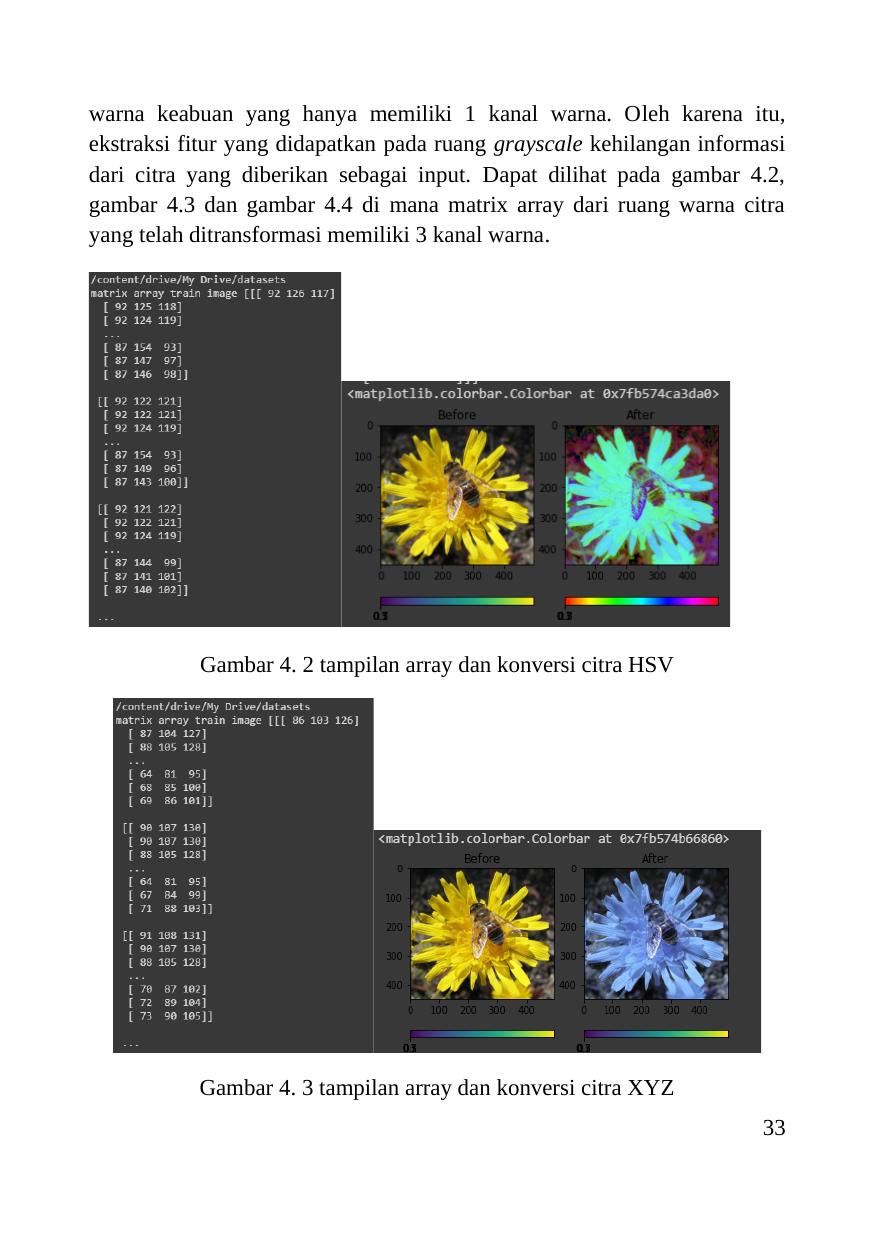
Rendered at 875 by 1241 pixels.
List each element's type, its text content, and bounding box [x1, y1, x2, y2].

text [89, 100, 785, 247]
picture [88, 272, 731, 627]
text Gambar 4. 2 tampilan array dan konversi citra HSV [89, 651, 785, 677]
text Gambar 4. 3 tampilan array dan konversi citra XYZ [89, 1073, 785, 1100]
picture [113, 698, 762, 1053]
